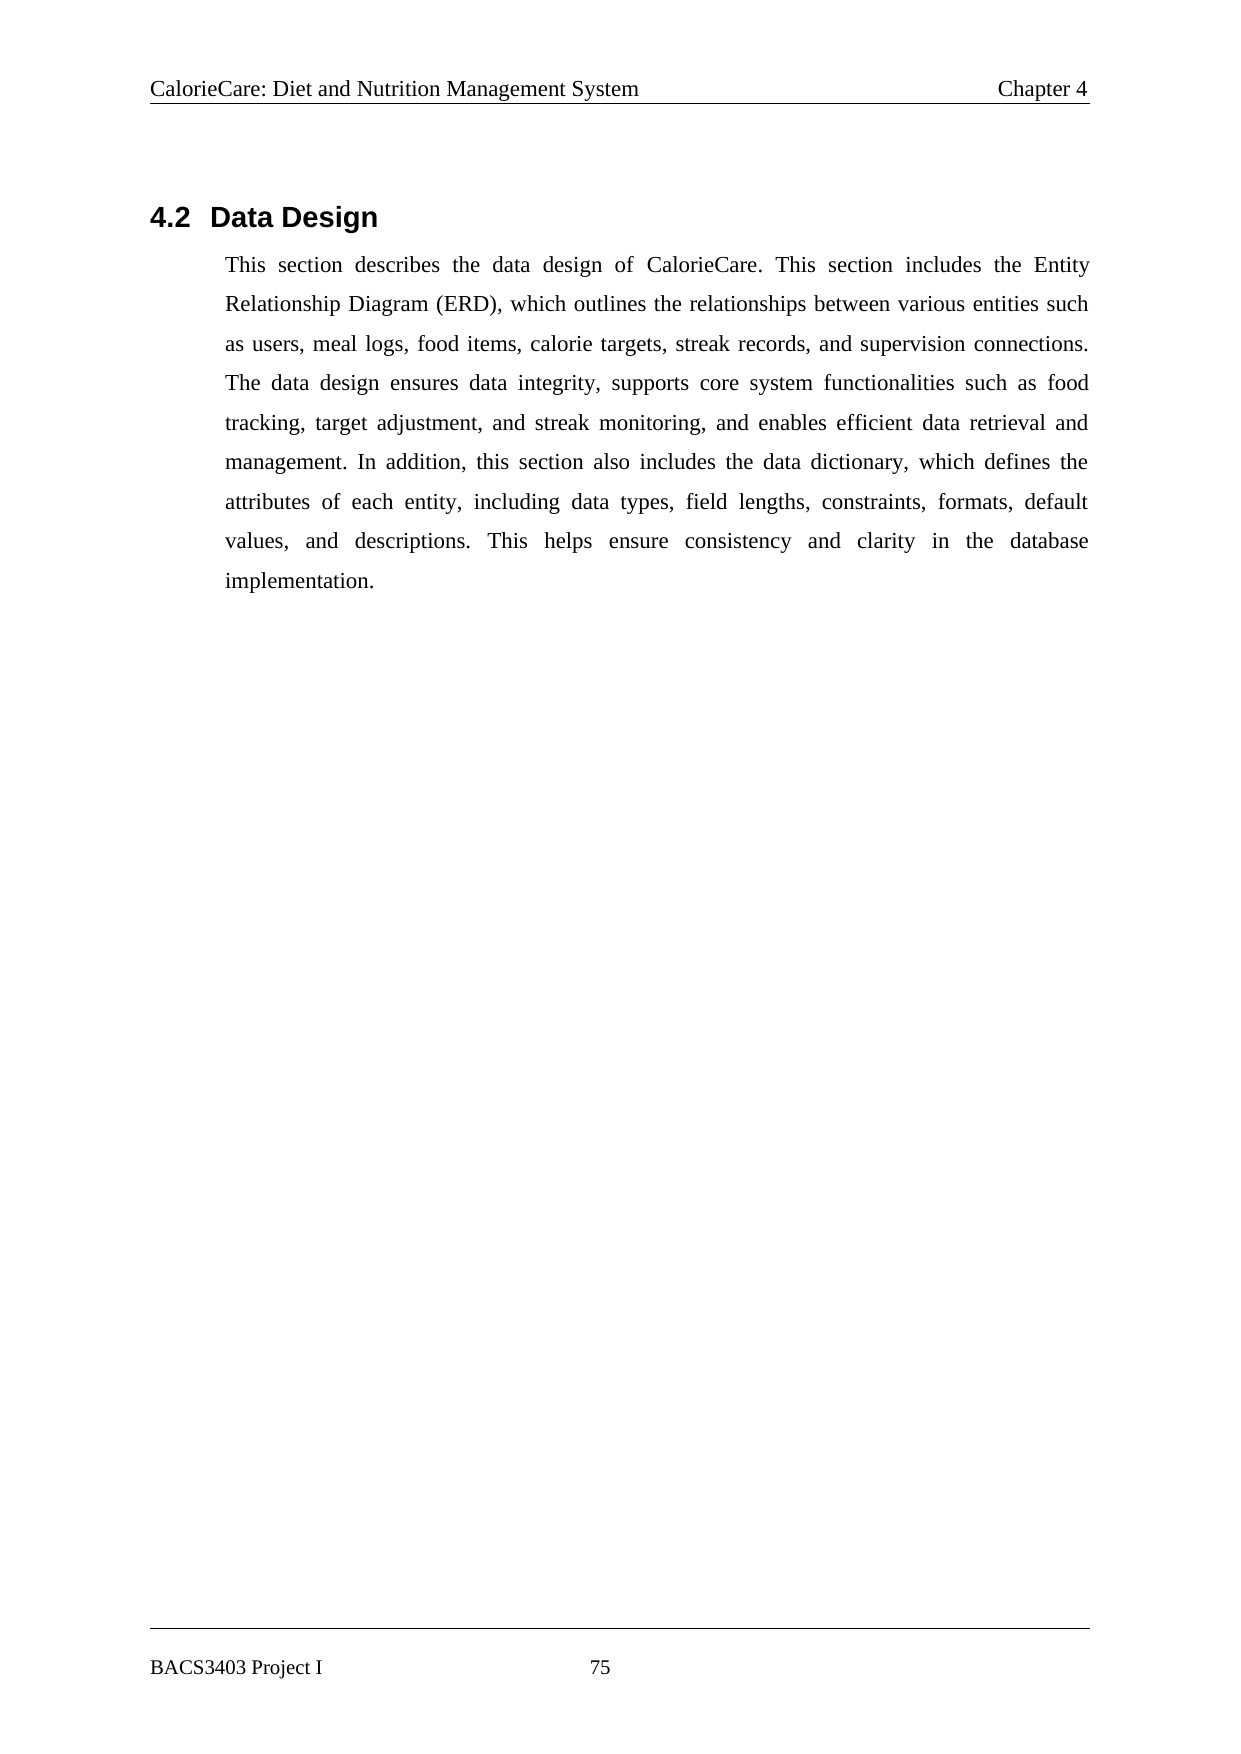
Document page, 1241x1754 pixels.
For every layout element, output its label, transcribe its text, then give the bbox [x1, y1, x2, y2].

subtitle Data Design [150, 200, 1090, 233]
text This section describes the data design of CalorieCare. This section includes the Entity Relationship Diagram (ERD), which outlines the relationships between various entities such as users, meal logs, food items, calorie targets, streak records, and supervision connections. The data design ensures data integrity, supports core system functionalities such as food tracking, target adjustment, and streak monitoring, and enables efficient data retrieval and management. In addition, this section also includes the data dictionary, which defines the attributes of each entity, including data types, field lengths, constraints, formats, default values, and descriptions. This helps ensure consistency and clarity in the database implementation. [225, 251, 1090, 593]
